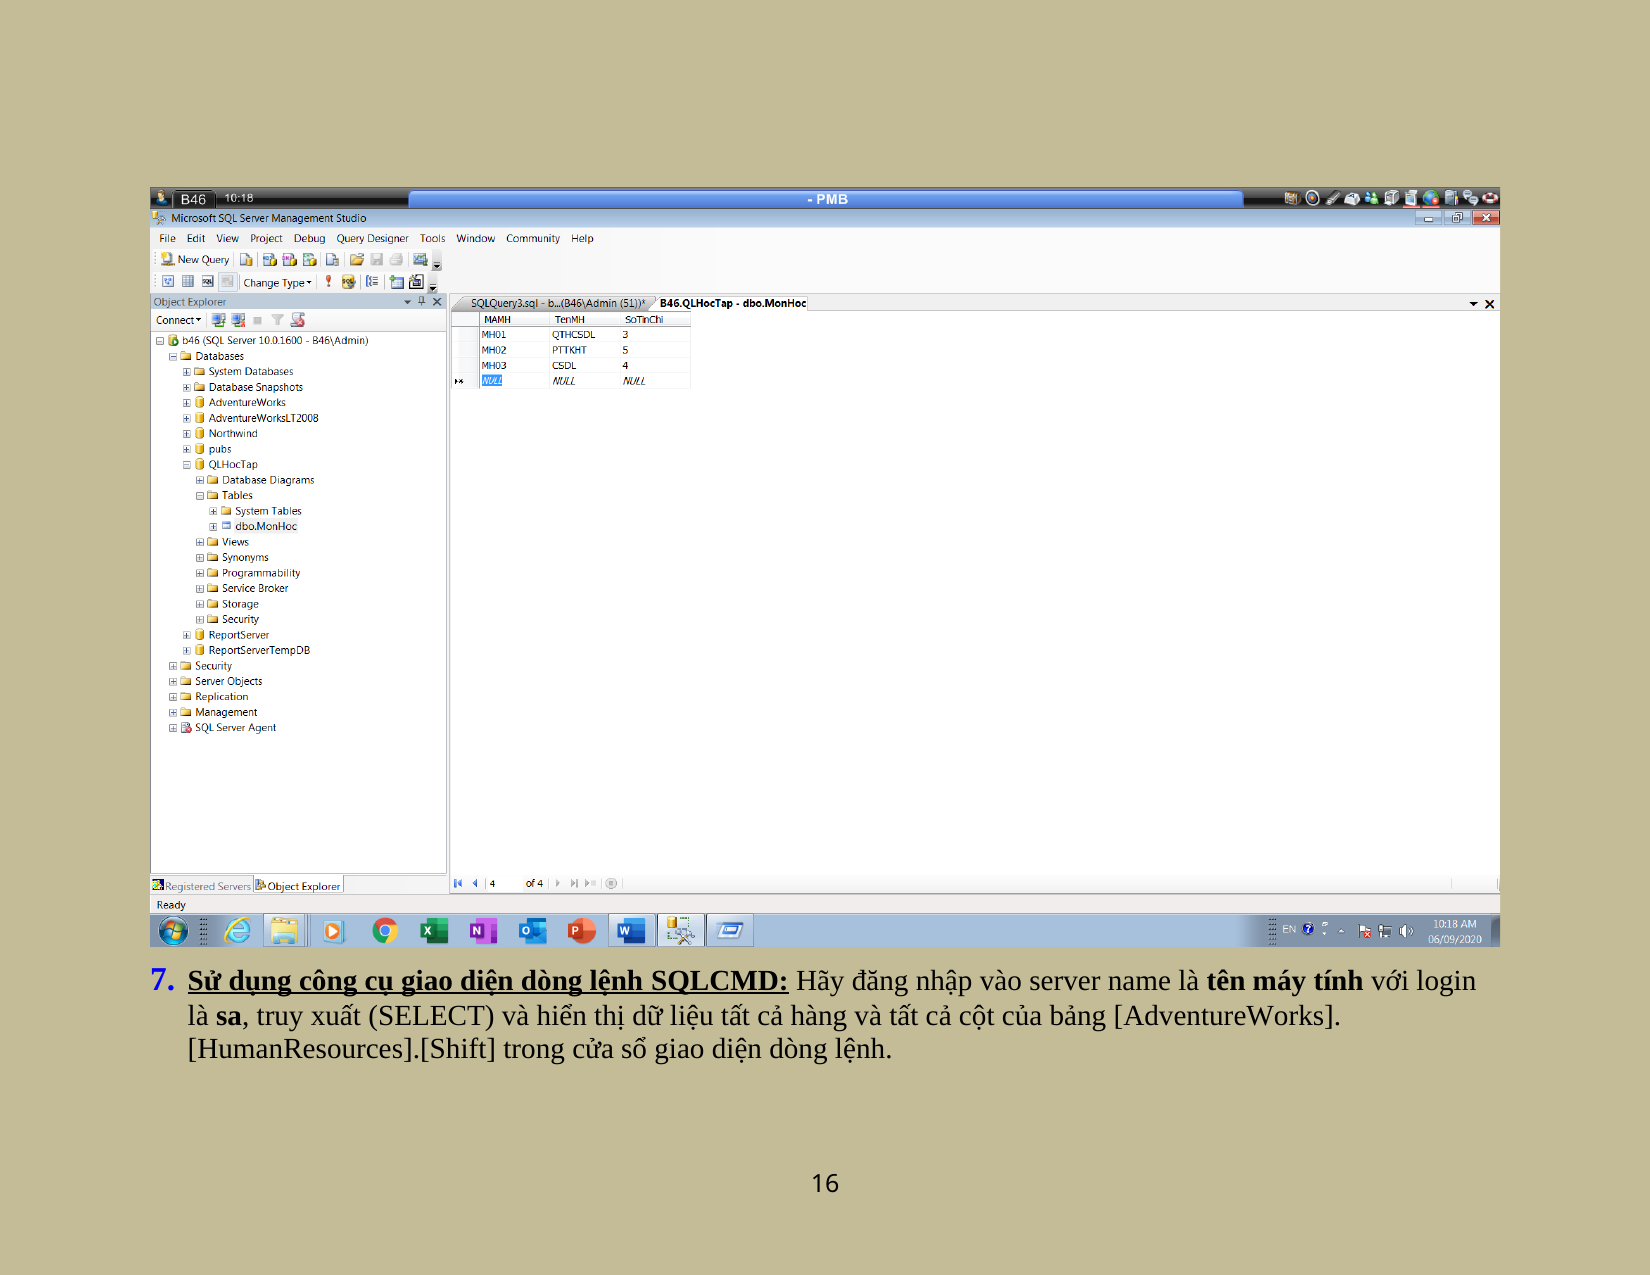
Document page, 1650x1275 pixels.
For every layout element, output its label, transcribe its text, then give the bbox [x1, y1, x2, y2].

picture [150, 187, 1500, 947]
list Sử dụng công cụ giao diện dòng lệnh SQLCMD: Hãy đăng nhập vào server name là tên máy tính với login là sa, truy xuất (SELECT) và hiển thị dữ liệu tất cả hàng và tất cả cột của bảng [AdventureWorks].[HumanResources].[Shift] trong cửa sổ giao diện dòng lệnh. [150, 959, 1500, 1065]
